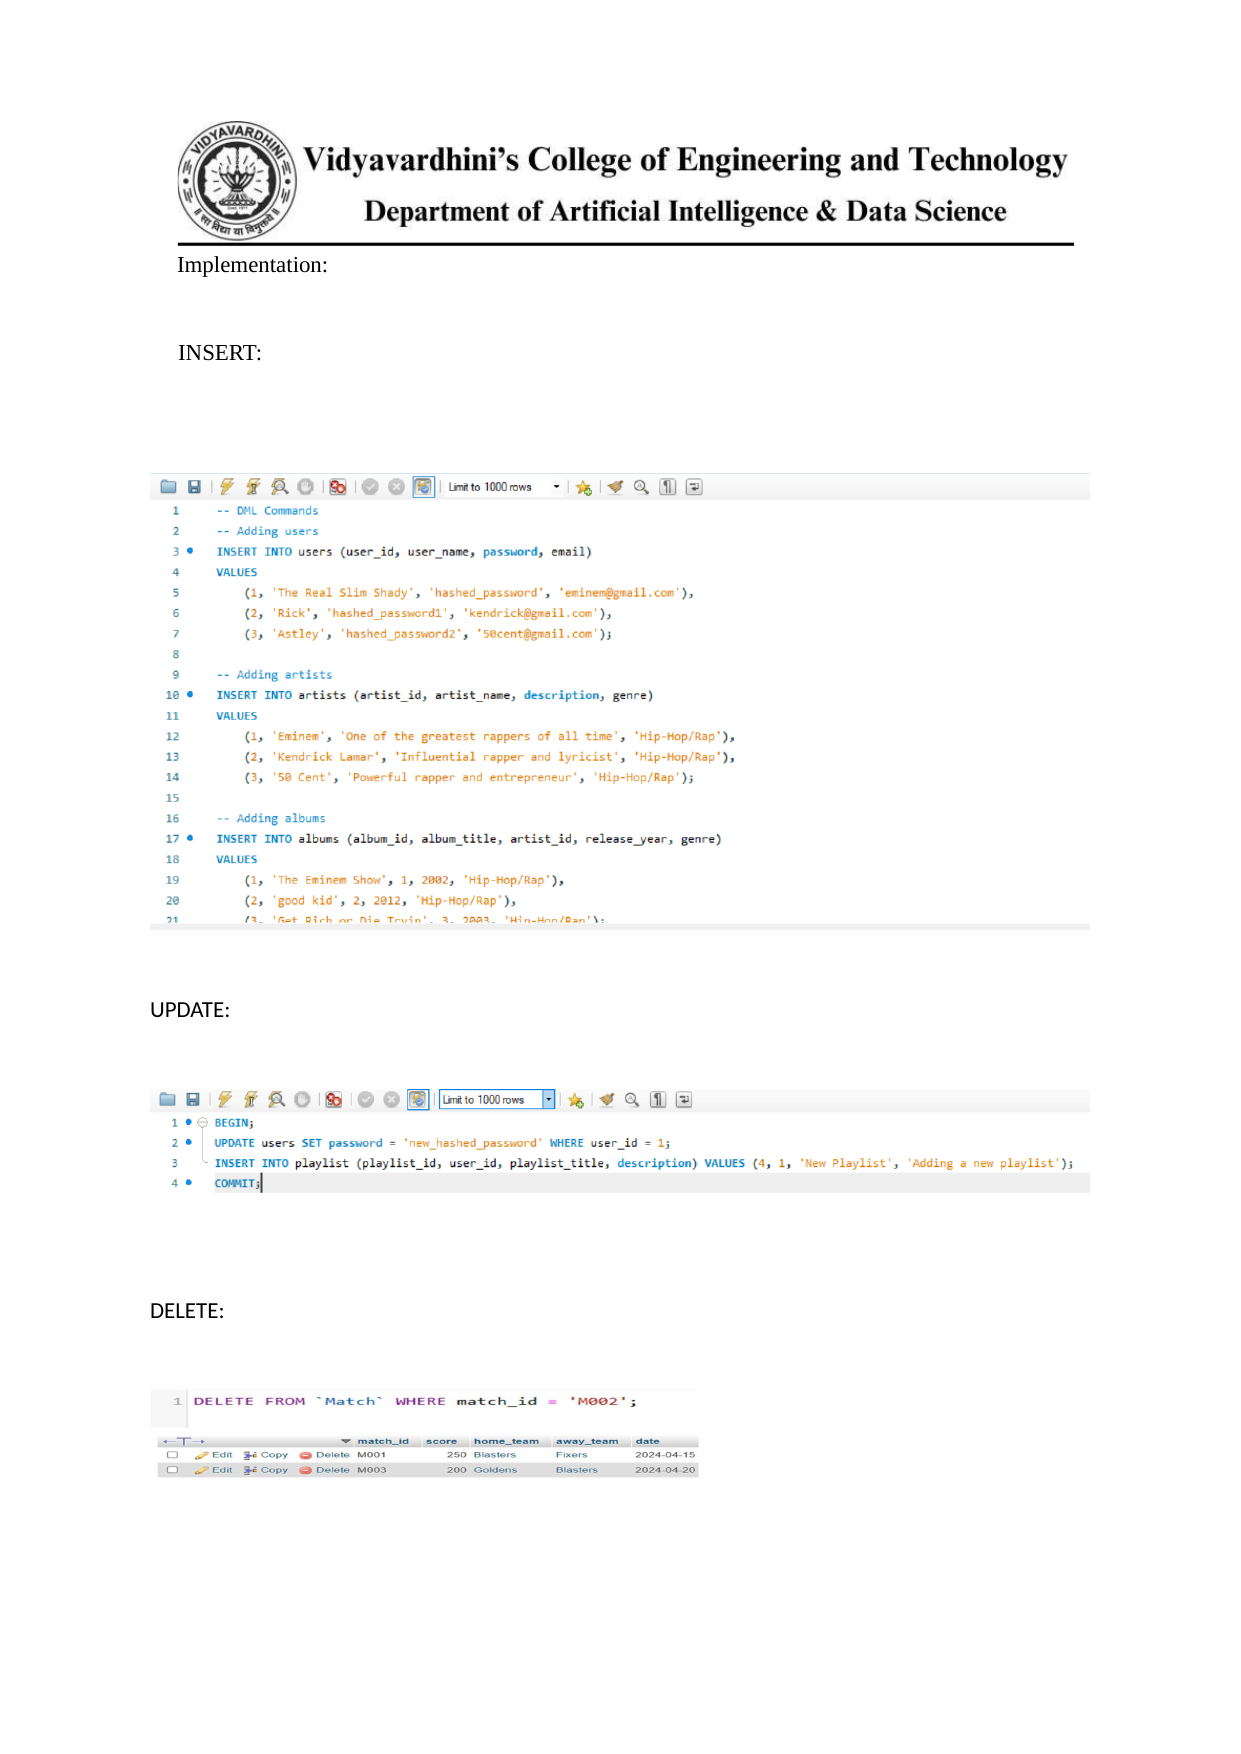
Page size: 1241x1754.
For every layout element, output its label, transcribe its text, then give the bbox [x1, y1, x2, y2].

picture [155, 1433, 704, 1480]
picture [150, 1089, 1091, 1231]
text UPDATE: [150, 995, 1090, 1023]
picture [177, 121, 1074, 249]
picture [150, 1389, 696, 1428]
text DELETE: [150, 1296, 1090, 1324]
picture [150, 473, 1091, 930]
text INSERT: [177, 339, 1081, 365]
